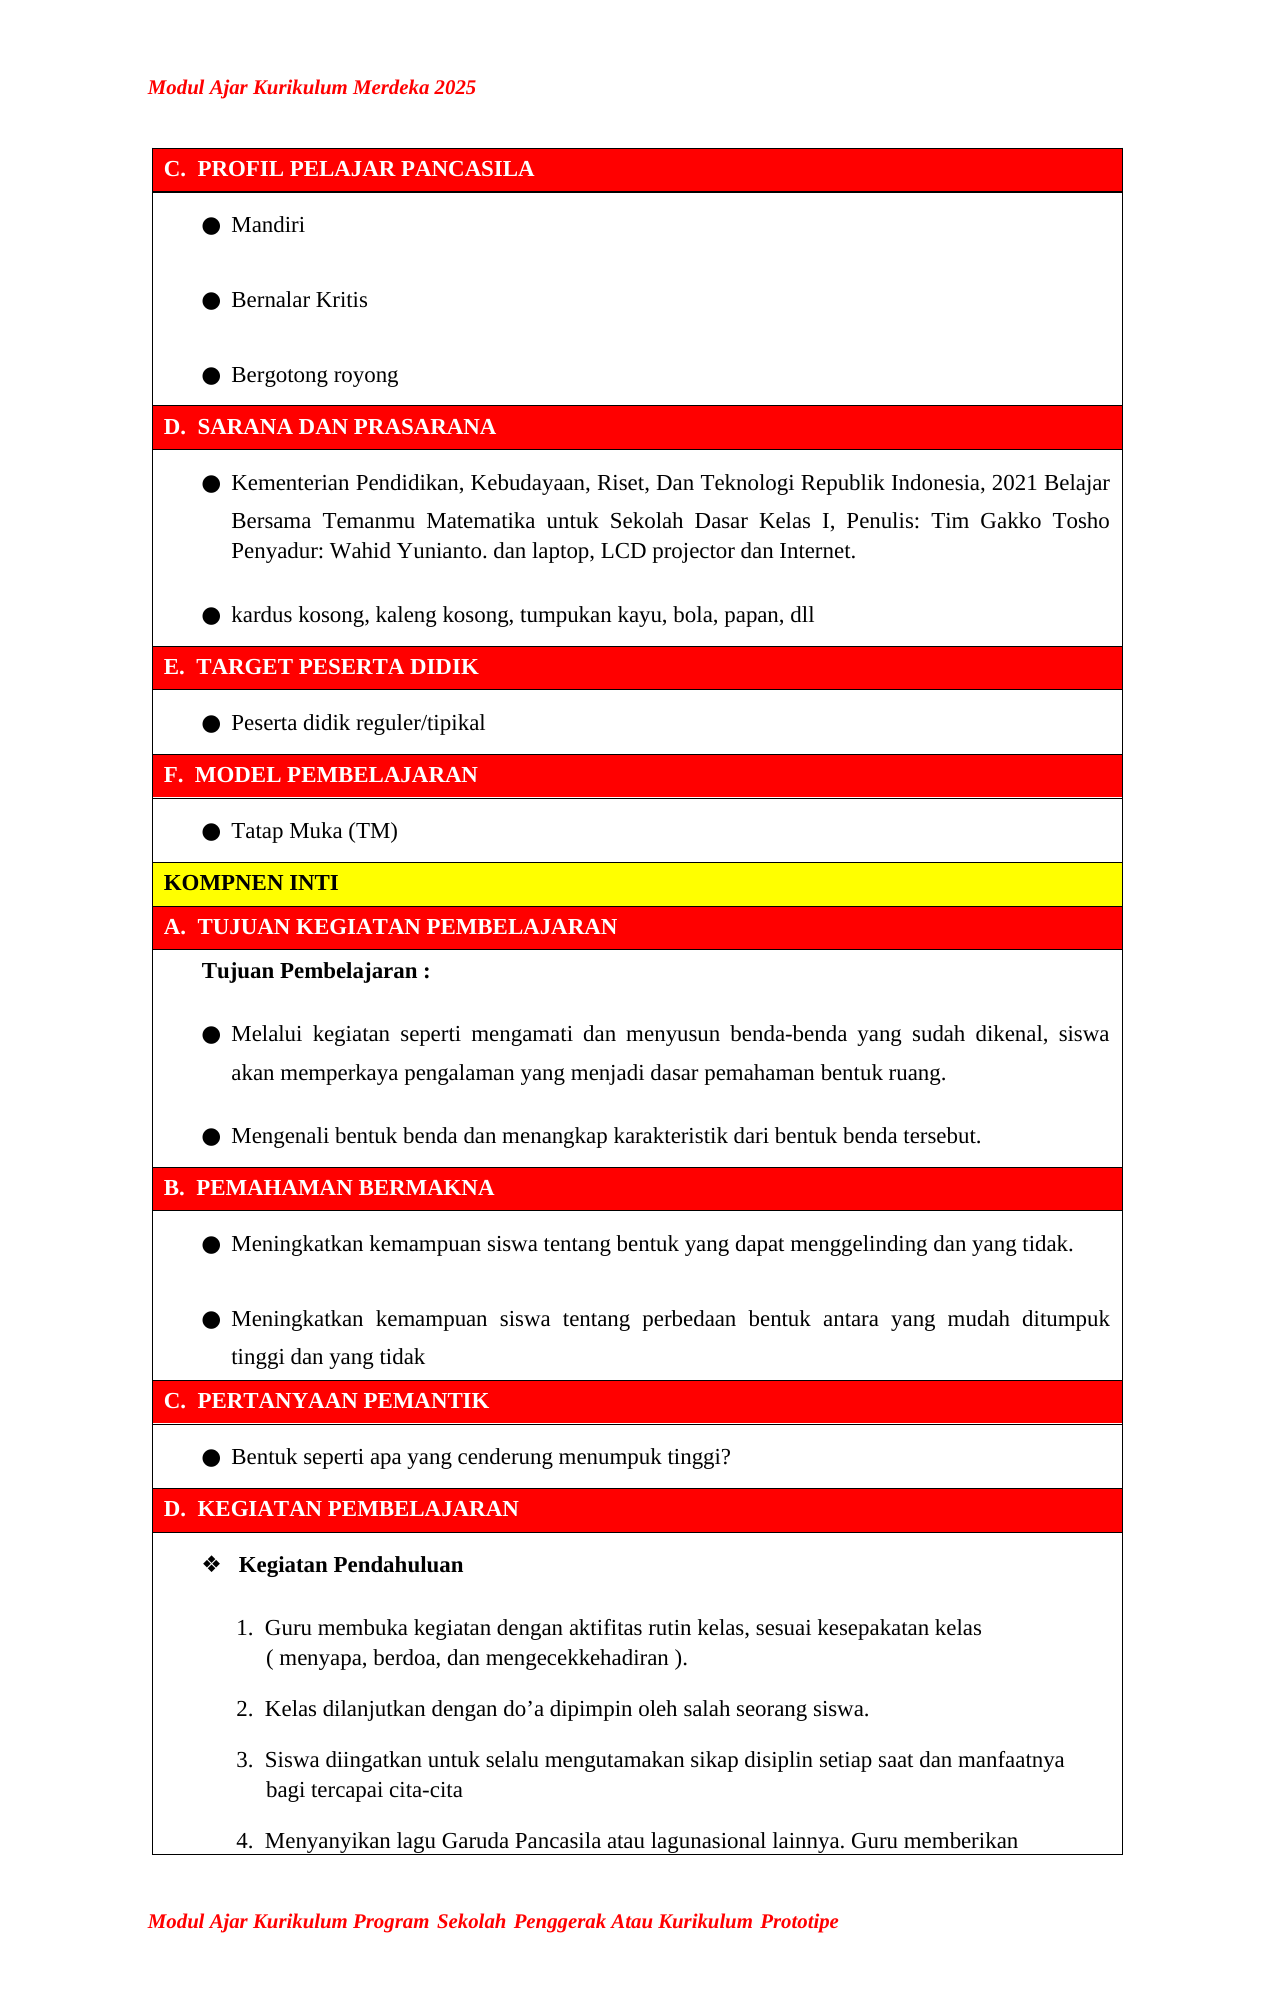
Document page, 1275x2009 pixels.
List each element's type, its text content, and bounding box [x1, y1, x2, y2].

table_cell Meningkatkan kemampuan siswa tentang bentuk yang dapat menggelinding dan yang tidak. Meningkatkan kemampuan siswa tentang perbedaan bentuk antara yang mudah ditumpuk tinggi dan yang tidak [153, 1211, 1122, 1380]
table_cell Peserta didik reguler/tipikal [153, 690, 1122, 754]
table_cell C. PERTANYAAN PEMANTIK [153, 1381, 1122, 1423]
table_cell Kementerian Pendidikan, Kebudayaan, Riset, Dan Teknologi Republik Indonesia, 2021 Belajar Bersama Temanmu Matematika untuk Sekolah Dasar Kelas I, Penulis: Tim Gakko Tosho Penyadur: Wahid Yunianto. dan laptop, LCD projector dan Internet. kardus kosong, kaleng kosong, tumpukan kayu, bola, papan, dll [153, 450, 1122, 646]
table_cell Bentuk seperti apa yang cenderung menumpuk tinggi? [153, 1425, 1122, 1488]
table_cell KOMPNEN INTI [153, 863, 1122, 906]
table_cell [153, 1533, 1122, 1854]
table_cell F. MODEL PEMBELAJARAN [153, 755, 1122, 797]
table_cell Mandiri Bernalar Kritis Bergotong royong [153, 193, 1122, 405]
table_cell D. KEGIATAN PEMBELAJARAN [153, 1489, 1122, 1532]
table_cell Tatap Muka (TM) [153, 799, 1122, 862]
table_cell A. TUJUAN KEGIATAN PEMBELAJARAN [153, 907, 1122, 949]
table_cell B. PEMAHAMAN BERMAKNA [153, 1168, 1122, 1210]
table_cell D. SARANA DAN PRASARANA [153, 406, 1122, 449]
table_cell C. PROFIL PELAJAR PANCASILA [153, 149, 1122, 191]
table_cell Tujuan Pembelajaran : Melalui kegiatan seperti mengamati dan menyusun benda-benda yang sudah dikenal, siswa akan memperkaya pengalaman yang menjadi dasar pemahaman bentuk ruang. Mengenali bentuk benda dan menangkap karakteristik dari bentuk benda tersebut. [153, 950, 1122, 1167]
table_cell E. TARGET PESERTA DIDIK [153, 647, 1122, 689]
